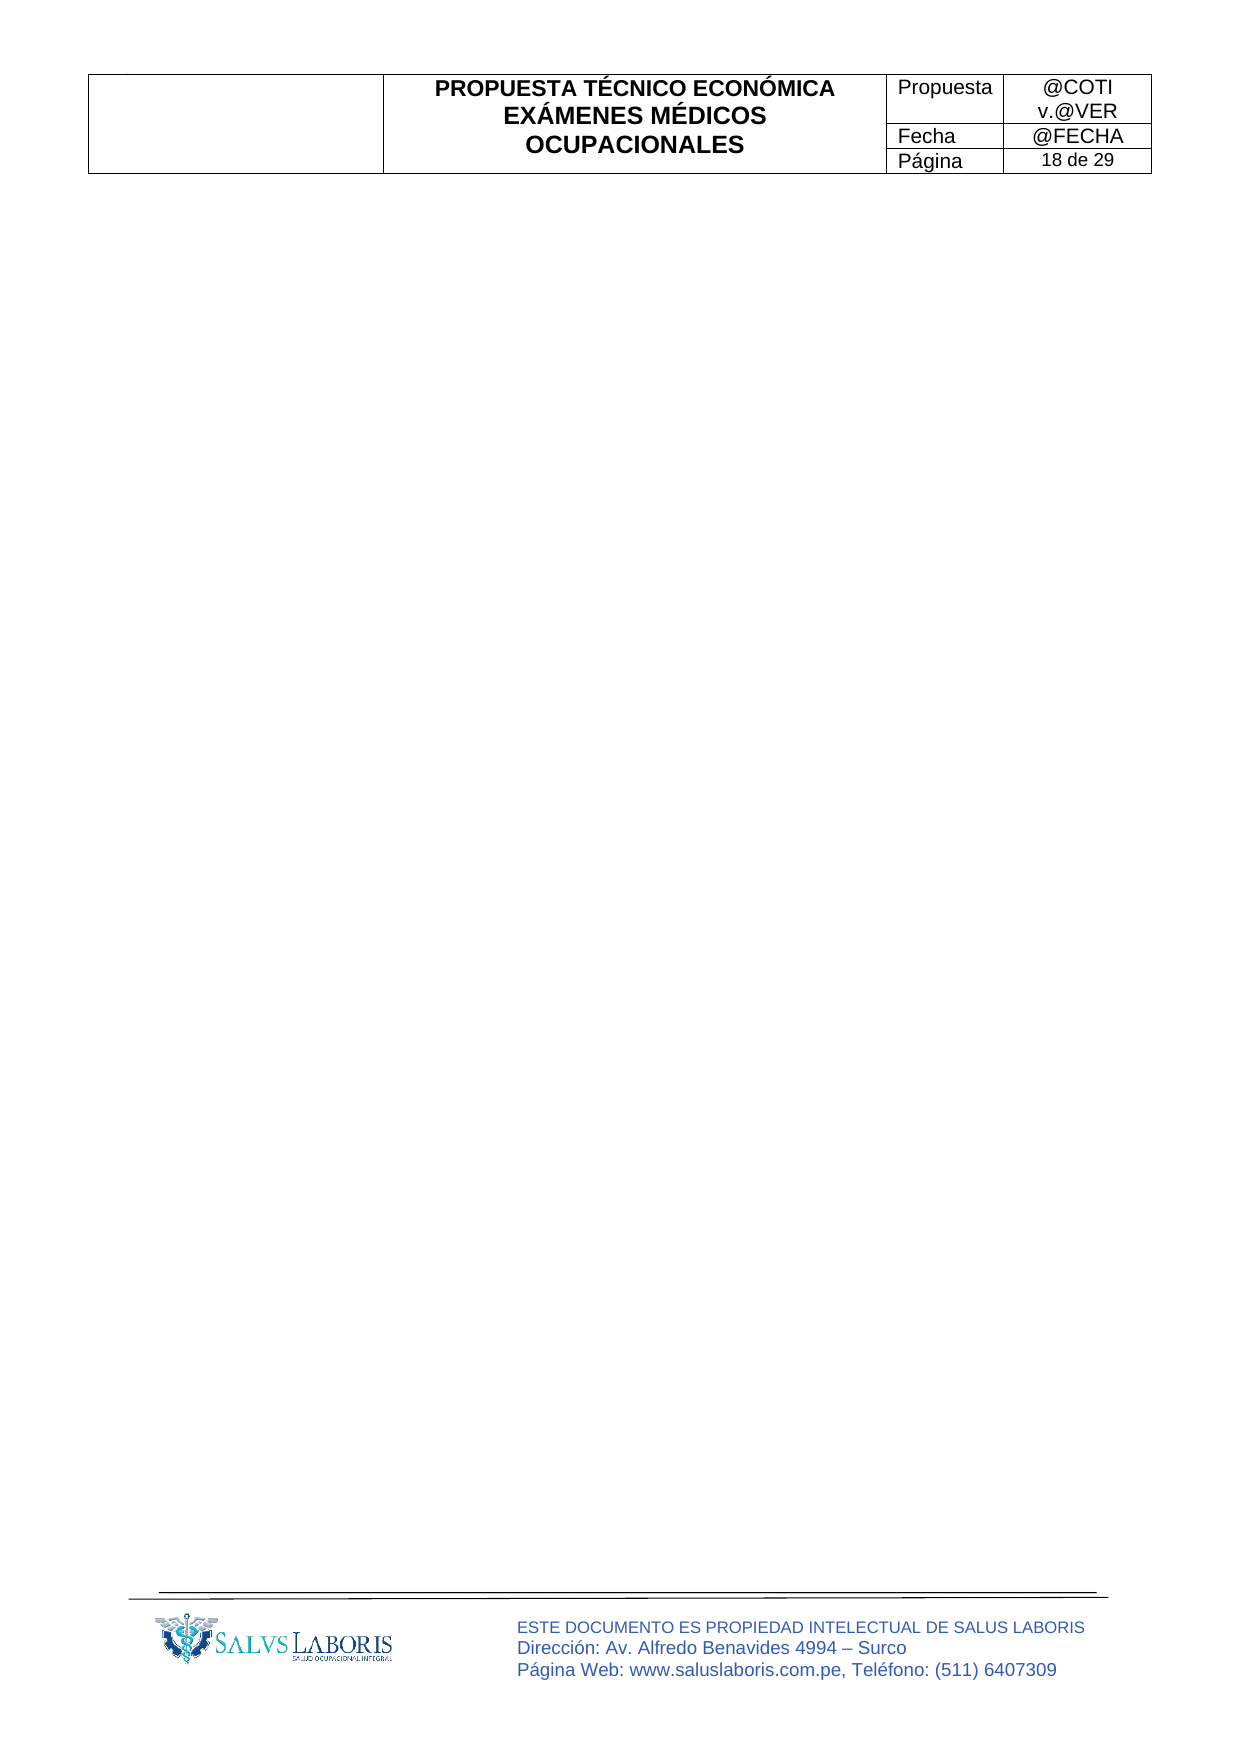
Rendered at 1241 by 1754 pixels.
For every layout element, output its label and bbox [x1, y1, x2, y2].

picture [151, 1609, 395, 1668]
